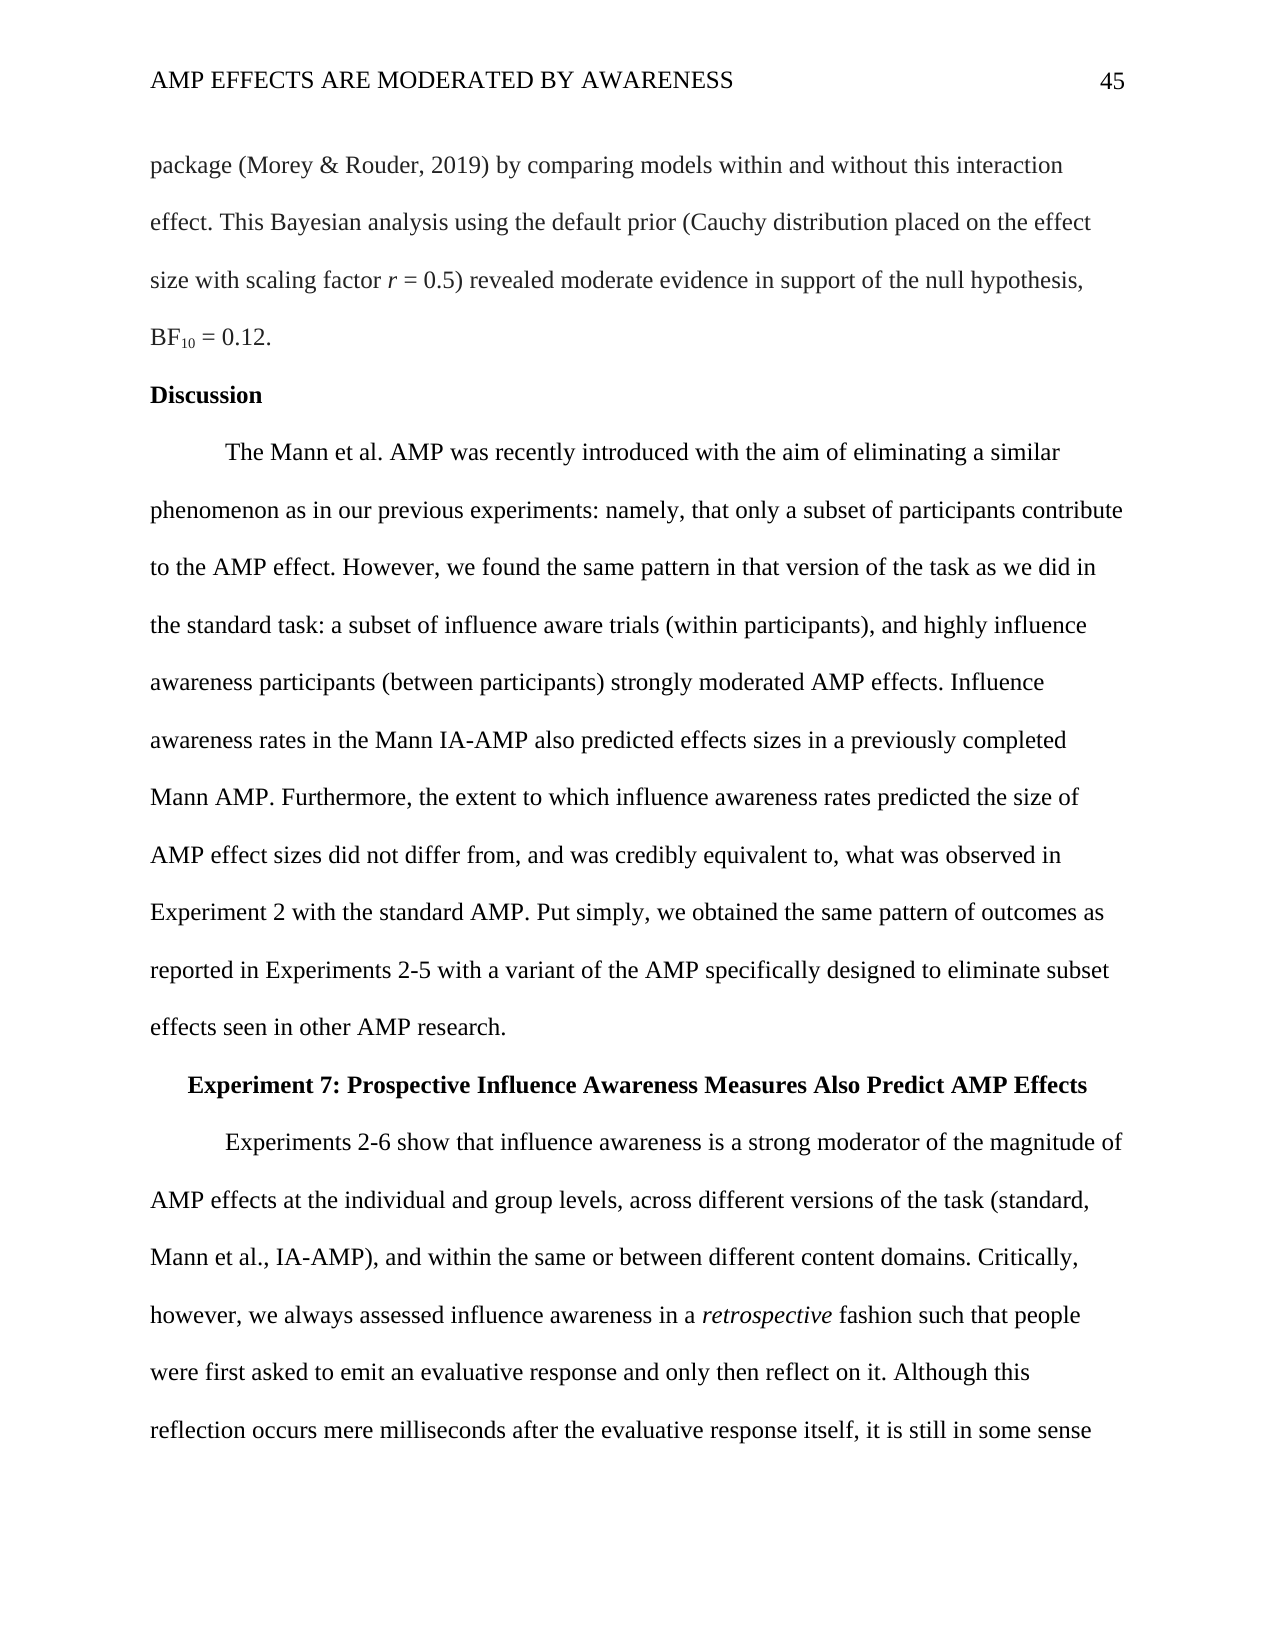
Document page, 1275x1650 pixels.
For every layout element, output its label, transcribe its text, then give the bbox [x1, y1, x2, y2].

text The Mann et al. AMP was recently introduced with the aim of eliminating a similar phenomenon as in our previous experiments: namely, that only a subset of participants contribute to the AMP effect. However, we found the same pattern in that version of the task as we did in the standard task: a subset of influence aware trials (within participants), and highly influence awareness participants (between participants) strongly moderated AMP effects. Influence awareness rates in the Mann IA-AMP also predicted effects sizes in a previously completed Mann AMP. Furthermore, the extent to which influence awareness rates predicted the size of AMP effect sizes did not differ from, and was credibly equivalent to, what was observed in Experiment 2 with the standard AMP. Put simply, we obtained the same pattern of outcomes as reported in Experiments 2-5 with a variant of the AMP specifically designed to eliminate subset effects seen in other AMP research. [150, 437, 1125, 1041]
subtitle Discussion [150, 380, 1125, 409]
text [150, 150, 1125, 351]
subtitle Experiment 7: Prospective Influence Awareness Measures Also Predict AMP Effects [150, 1070, 1125, 1099]
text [150, 1127, 1125, 1444]
